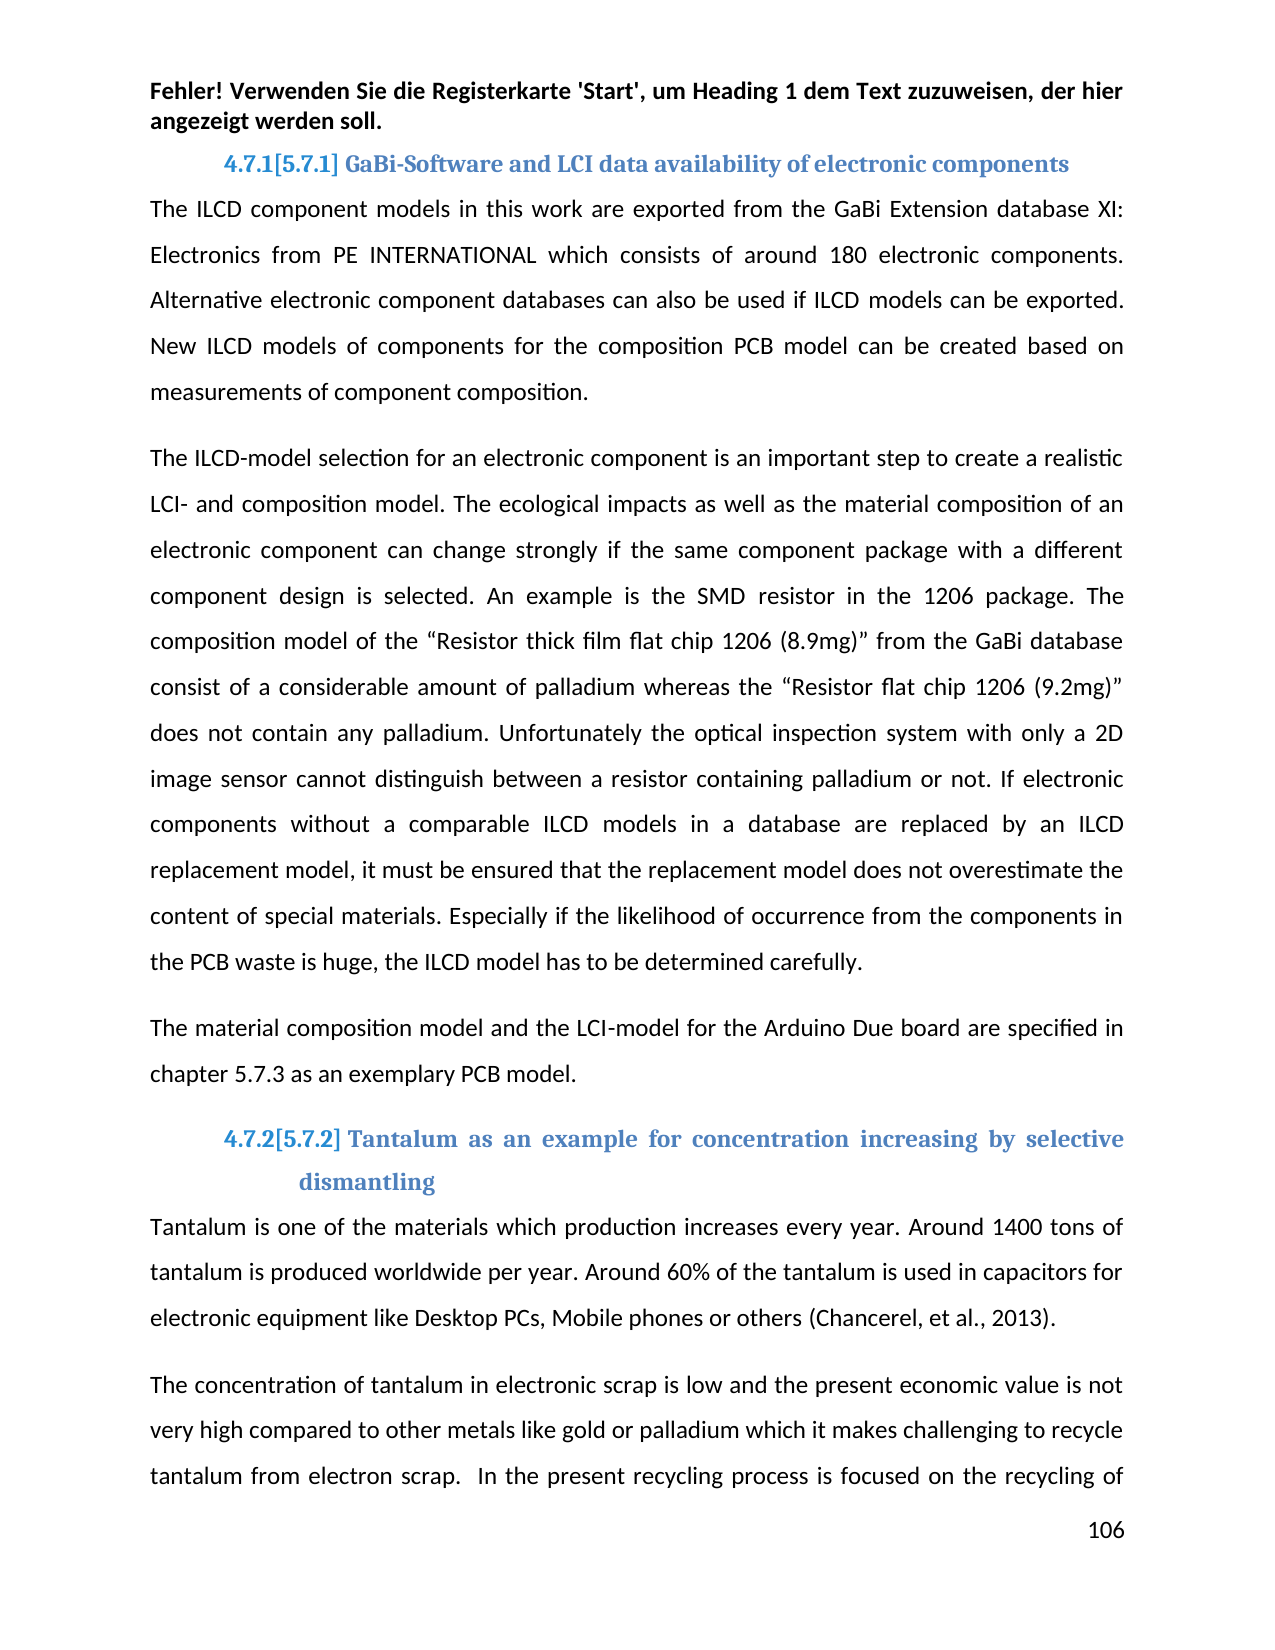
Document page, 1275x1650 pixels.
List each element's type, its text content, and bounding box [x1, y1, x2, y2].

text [150, 1369, 1125, 1491]
text Tantalum is one of the materials which production increases every year. Around 1400 tons of tantalum is produced worldwide per year. Around 60% of the tantalum is used in capacitors for electronic equipment like Desktop PCs, Mobile phones or others . [150, 1211, 1125, 1333]
text The ILCD-model selection for an electronic component is an important step to create a realistic LCI- and composition model. The ecological impacts as well as the material composition of an electronic component can change strongly if the same component package with a different component design is selected. An example is the SMD resistor in the 1206 package. The composition model of the “Resistor thick film flat chip 1206 (8.9mg)” from the GaBi database consist of a considerable amount of palladium whereas the “Resistor flat chip 1206 (9.2mg)” does not contain any palladium. Unfortunately the optical inspection system with only a 2D image sensor cannot distinguish between a resistor containing palladium or not. If electronic components without a comparable ILCD models in a database are replaced by an ILCD replacement model, it must be ensured that the replacement model does not overestimate the content of special materials. Especially if the likelihood of occurrence from the components in the PCB waste is huge, the ILCD model has to be determined carefully. [150, 443, 1125, 976]
subtitle GaBi-Software and LCI data availability of electronic components [224, 150, 1125, 179]
subtitle Tantalum as an example for concentration increasing by selective dismantling [224, 1124, 1125, 1196]
text The material composition model and the LCI-model for the Arduino Due board are specified in chapter 5.7.3 as an exemplary PCB model. [150, 1012, 1125, 1088]
text The ILCD component models in this work are exported from the GaBi Extension database XI: Electronics from PE INTERNATIONAL which consists of around 180 electronic components. Alternative electronic component databases can also be used if ILCD models can be exported. New ILCD models of components for the composition PCB model can be created based on measurements of component composition. [150, 193, 1125, 407]
